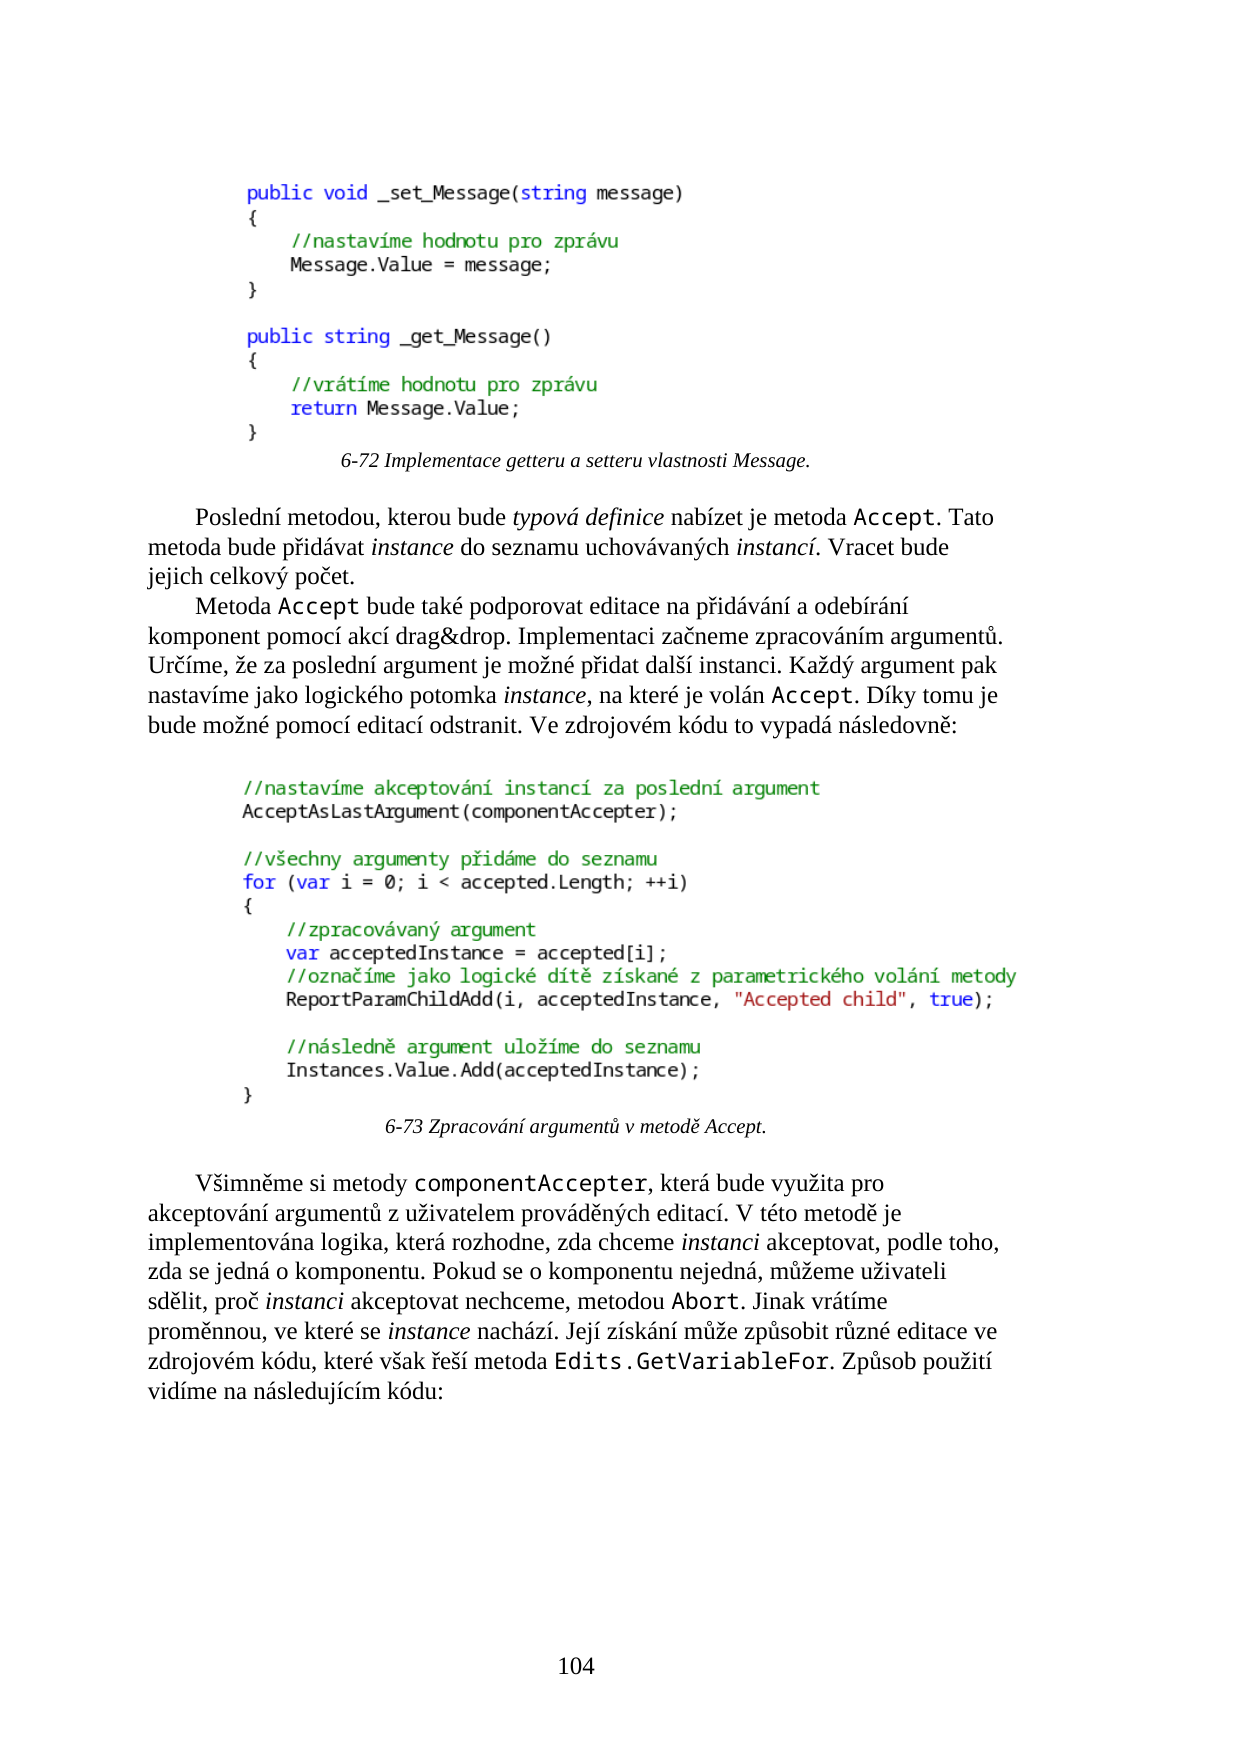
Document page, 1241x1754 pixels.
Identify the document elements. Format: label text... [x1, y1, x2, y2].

text Poslední metodou, kterou bude typová definice nabízet je metoda Accept. Tato metoda bude přidávat instance do seznamu uchovávaných instancí. Vracet bude jejich celkový počet. [148, 501, 1004, 590]
text - Implementace getteru a setteru vlastnosti Message. [148, 448, 1004, 472]
text - Zpracování argumentů v metodě Accept. [148, 767, 1004, 1138]
text Všimněme si metody componentAccepter, která bude využita pro akceptování argumentů z uživatelem prováděných editací. V této metodě je implementována logika, která rozhodne, zda chceme instanci akceptovat, podle toho, zda se jedná o komponentu. Pokud se o komponentu nejedná, můžeme uživateli sdělit, proč instanci akceptovat nechceme, metodou Abort. Jinak vrátíme proměnnou, ve které se instance nachází. Její získání může způsobit různé editace ve zdrojovém kódu, které však řeší metoda Edits.GetVariableFor. Způsob použití vidíme na následujícím kódu: [148, 1167, 1004, 1404]
text Metoda Accept bude také podporovat editace na přidávání a odebírání komponent pomocí akcí drag&drop. Implementaci začneme zpracováním argumentů. Určíme, že za poslední argument je možné přidat další instanci. Každý argument pak nastavíme jako logického potomka instance, na které je volán Accept. Díky tomu je bude možné pomocí editací odstranit. Ve zdrojovém kódu to vypadá následovně: [148, 590, 1004, 739]
